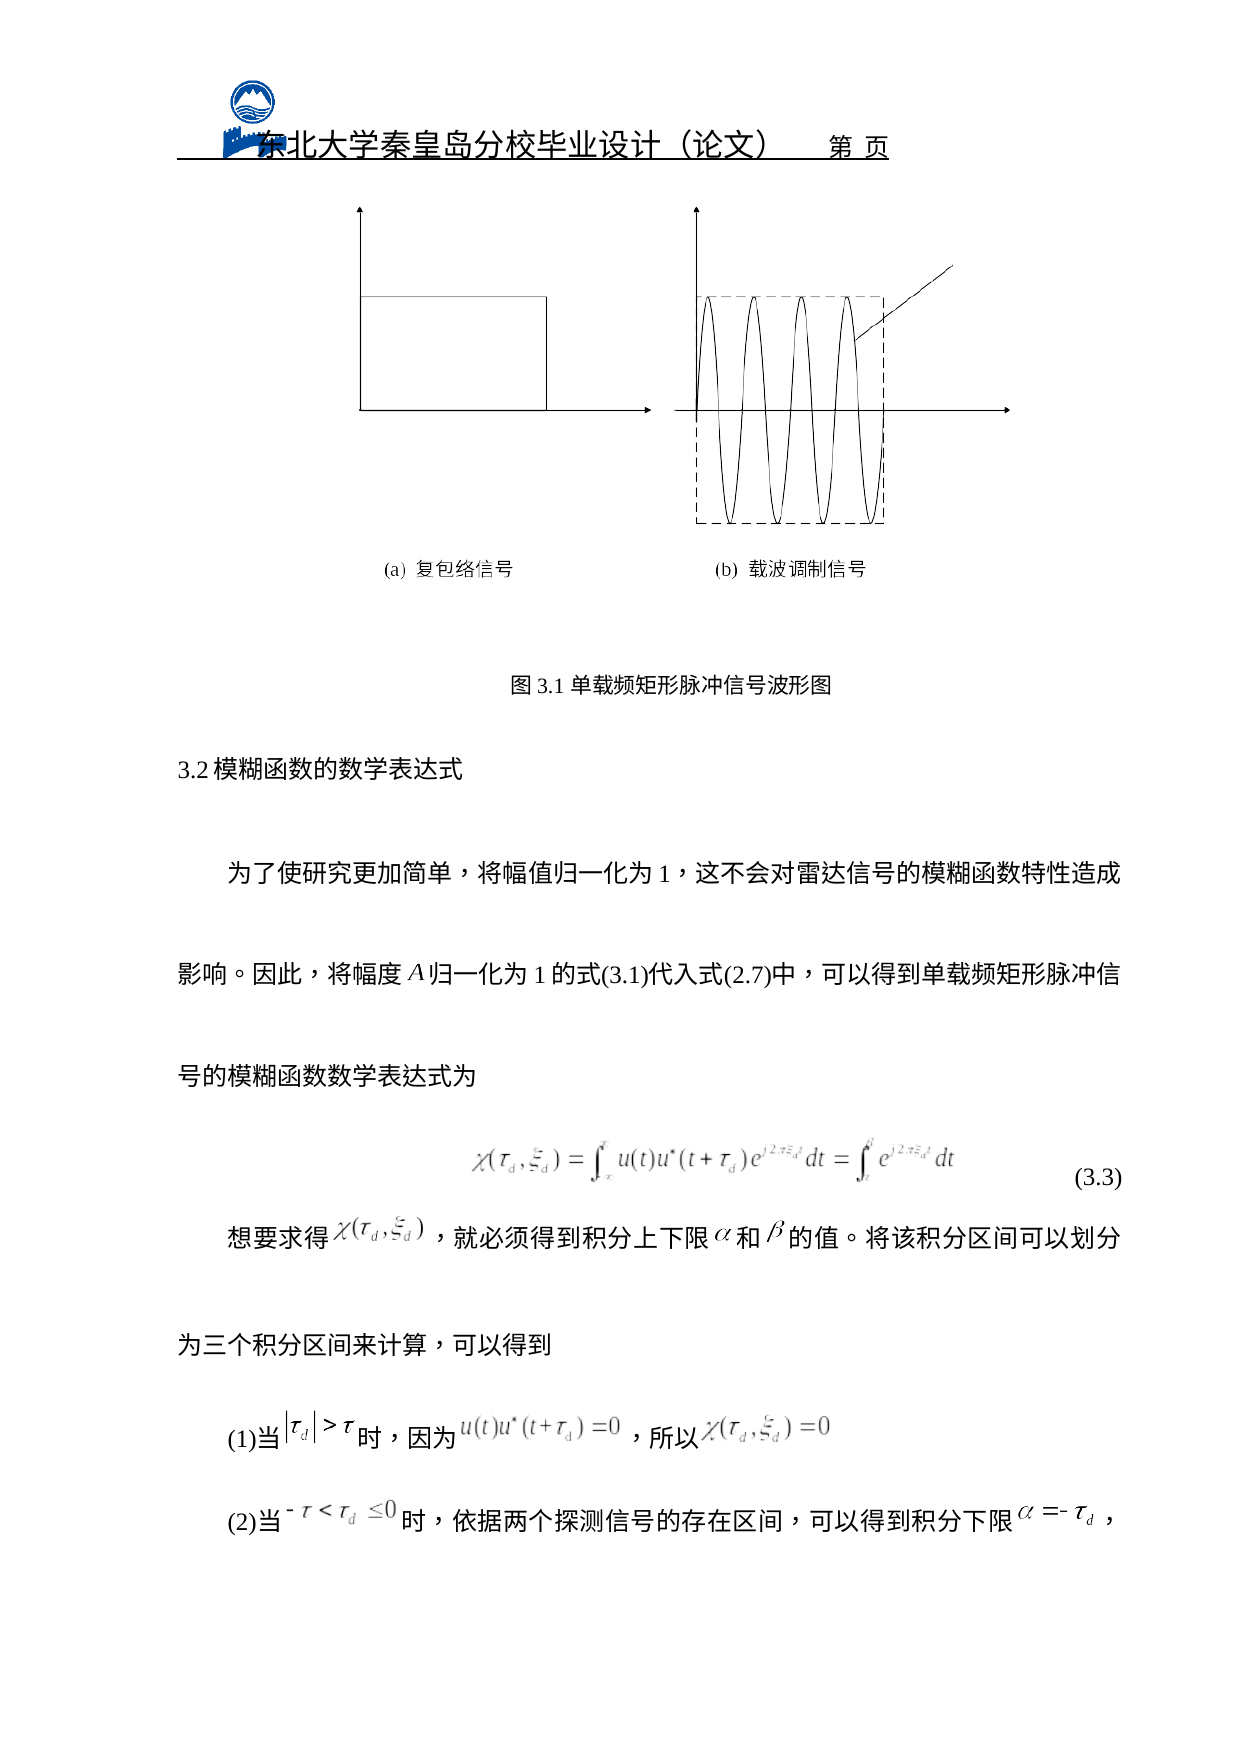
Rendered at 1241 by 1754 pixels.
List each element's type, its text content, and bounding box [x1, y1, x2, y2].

subtitle 3.2模糊函数的数学表达式 [177, 734, 1122, 802]
text (3.3) [177, 1127, 1122, 1195]
text 想要求得，就必须得到积分上下限和的值。将该积分区间可以划分为三个积分区间来计算，可以得到 [177, 1209, 1122, 1379]
text (1)当时，因为，所以 [177, 1396, 1122, 1464]
picture [214, 79, 292, 158]
text (2)当时，依据两个探测信号的存在区间，可以得到积分下限，积分上限，所以 [177, 1481, 1122, 1549]
text 为了使研究更加简单，将幅值归一化为1，这不会对雷达信号的模糊函数特性造成影响。因此，将幅度归一化为1的式(3.1)代入式(2.7)中，可以得到单载频矩形脉冲信号的模糊函数数学表达式为 [177, 837, 1122, 1109]
text 图3.1 单载频矩形脉冲信号波形图 [177, 668, 1122, 702]
